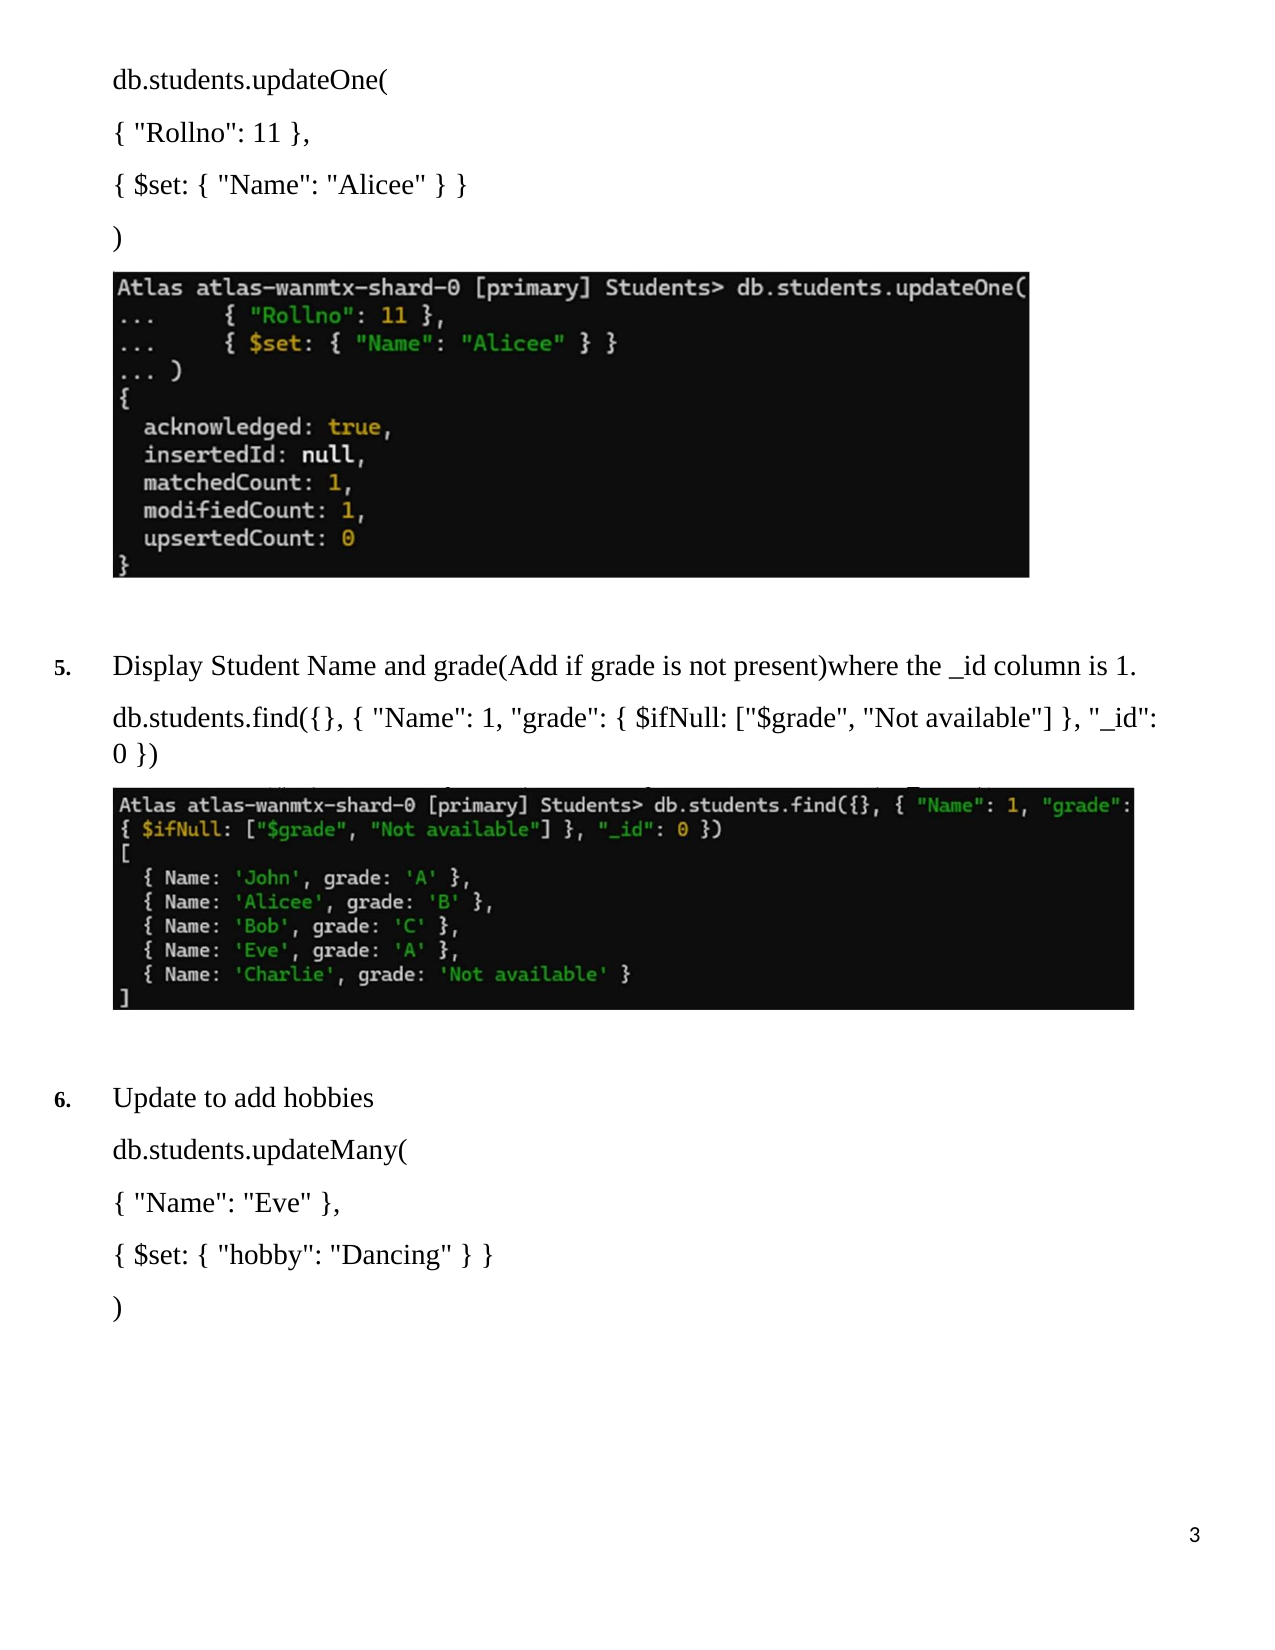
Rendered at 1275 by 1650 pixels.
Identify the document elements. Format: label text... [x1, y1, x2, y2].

picture [112, 787, 1135, 1010]
text db.students.updateOne( [112, 62, 1200, 96]
list Update to add hobbies [54, 1080, 1200, 1114]
list Display Student Name and grade(Add if grade is not present)where the _id column is 1. [54, 648, 1200, 682]
text ) [112, 219, 1200, 253]
text { "Name": "Eve" }, [112, 1185, 1200, 1218]
text db.students.find({}, { "Name": 1, "grade": { $ifNull: ["$grade", "Not available"] }, "_id": 0 }) [112, 700, 1200, 769]
text { $set: { "Name": "Alicee" } } [112, 167, 1200, 200]
text ) [112, 1289, 1200, 1323]
text { "Rollno": 11 }, [112, 115, 1200, 148]
text db.students.updateMany( [112, 1132, 1200, 1166]
picture [112, 271, 1030, 578]
text { $set: { "hobby": "Dancing" } } [112, 1237, 1200, 1270]
